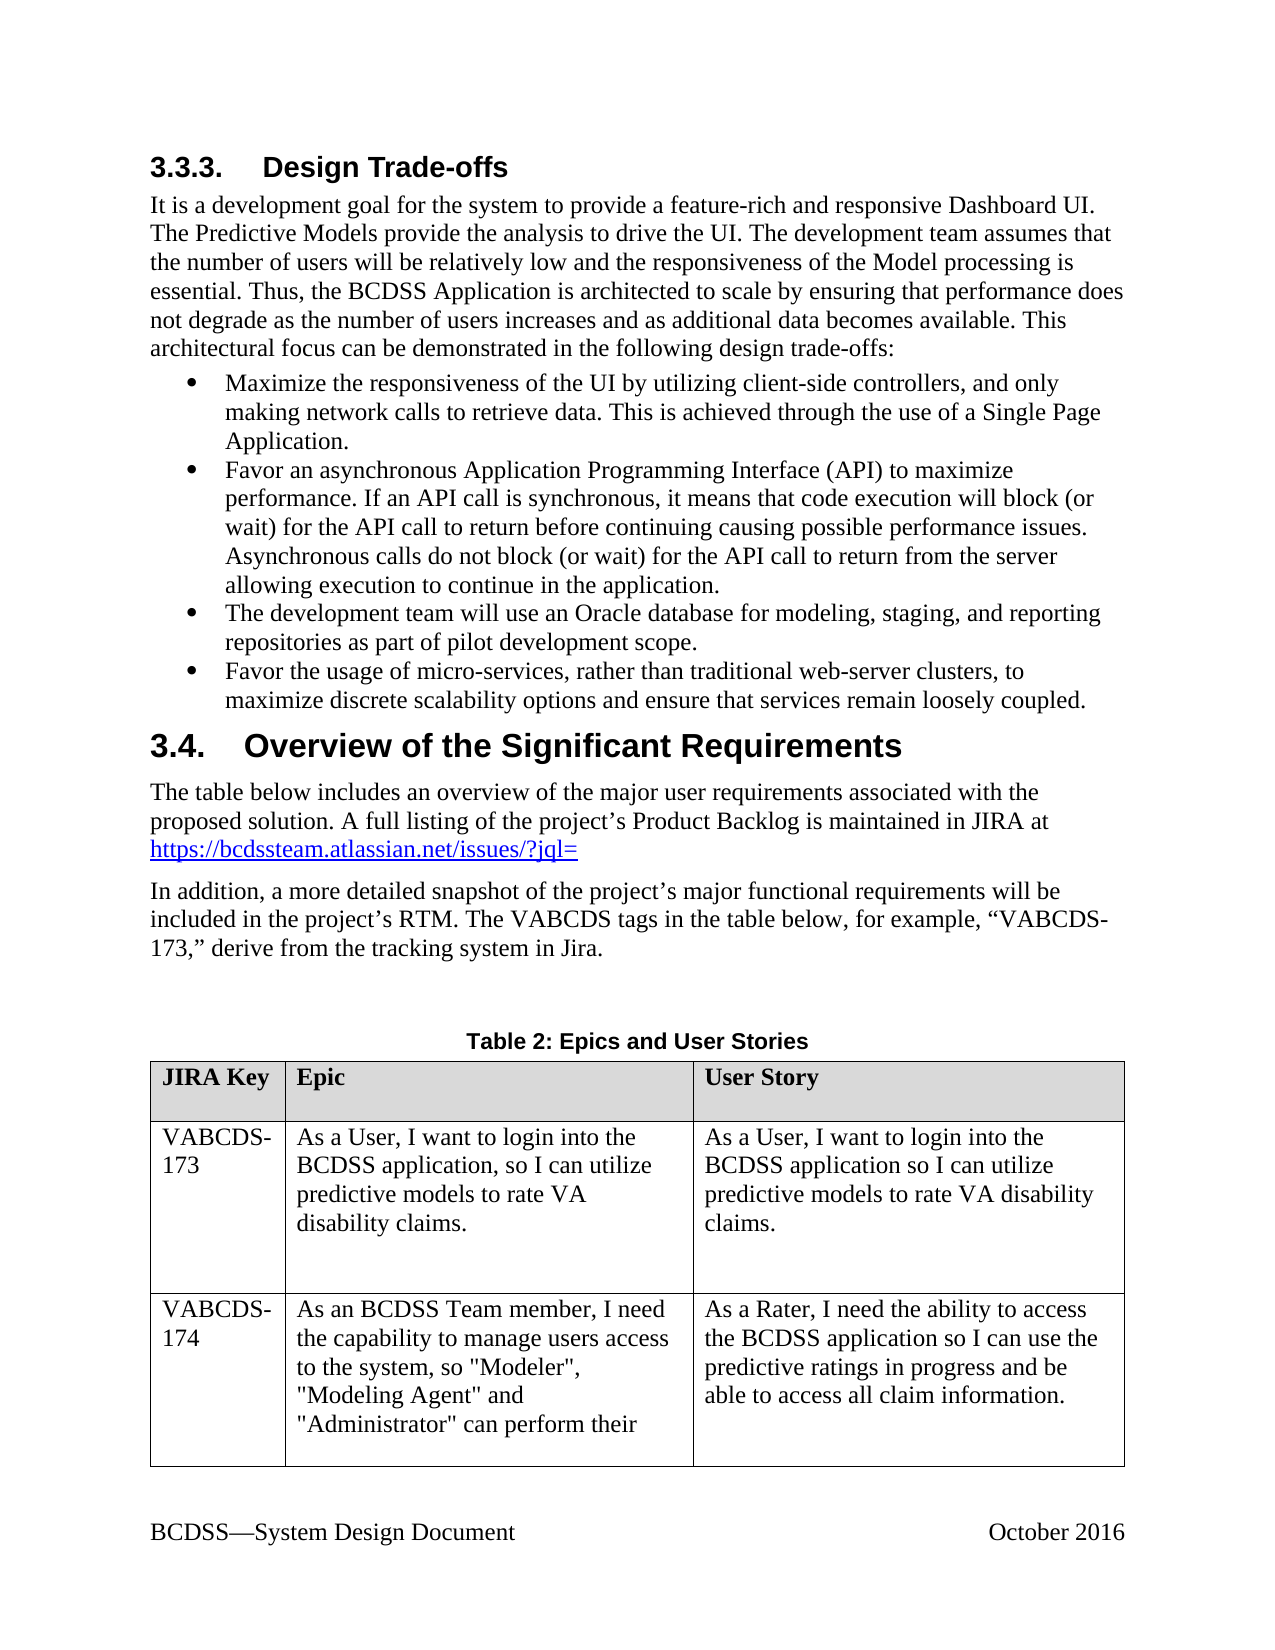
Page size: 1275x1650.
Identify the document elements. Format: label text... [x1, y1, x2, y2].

text In addition, a more detailed snapshot of the project’s major functional requirements will be included in the project’s RTM. The VABCDS tags in the table below, for example, “VABCDS-173,” derive from the tracking system in Jira. [150, 876, 1125, 962]
list It is a development goal for the system to provide a feature-rich and responsive Dashboard UI. The Predictive Models provide the analysis to drive the UI. The development team assumes that the number of users will be relatively low and the responsiveness of the Model processing is essential. Thus, the BCDSS Application is architected to scale by ensuring that performance does not degrade as the number of users increases and as additional data becomes available. This architectural focus can be demonstrated in the following design trade-offs: [150, 190, 1125, 362]
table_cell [286, 1294, 693, 1466]
table_header JIRA Key [151, 1062, 285, 1121]
list Favor an asynchronous Application Programming Interface (API) to maximize performance. If an API call is synchronous, it means that code execution will block (or wait) for the API call to return before continuing causing possible performance issues. Asynchronous calls do not block (or wait) for the API call to return from the server allowing execution to continue in the application. [187, 455, 1125, 598]
table_cell As a Rater, I need the ability to access the BCDSS application so I can use the predictive ratings in progress and be able to access all claim information. [694, 1294, 1124, 1466]
list The development team will use an Oracle database for modeling, staging, and reporting repositories as part of pilot development scope. [187, 598, 1125, 656]
table_header Epic [286, 1062, 693, 1121]
table_header User Story [694, 1062, 1124, 1121]
table_cell As a User, I want to login into the BCDSS application so I can utilize predictive models to rate VA disability claims. [694, 1122, 1124, 1293]
table_cell VABCDS-174 [151, 1294, 285, 1466]
list Favor the usage of micro-services, rather than traditional web-server clusters, to maximize discrete scalability options and ensure that services remain loosely coupled. [187, 656, 1125, 713]
text The table below includes an overview of the major user requirements associated with the proposed solution. A full listing of the project’s Product Backlog is maintained in JIRA at https://bcdssteam.atlassian.net/issues/?jql= [150, 777, 1125, 863]
subtitle Overview of the Significant Requirements [150, 726, 1125, 764]
table_cell As a User, I want to login into the BCDSS application, so I can utilize predictive models to rate VA disability claims. [286, 1122, 693, 1293]
subtitle Design Trade-offs [150, 150, 1125, 183]
list Maximize the responsiveness of the UI by utilizing client-side controllers, and only making network calls to retrieve data. This is achieved through the use of a Single Page Application. [187, 368, 1125, 455]
table_cell VABCDS-173 [151, 1122, 285, 1293]
